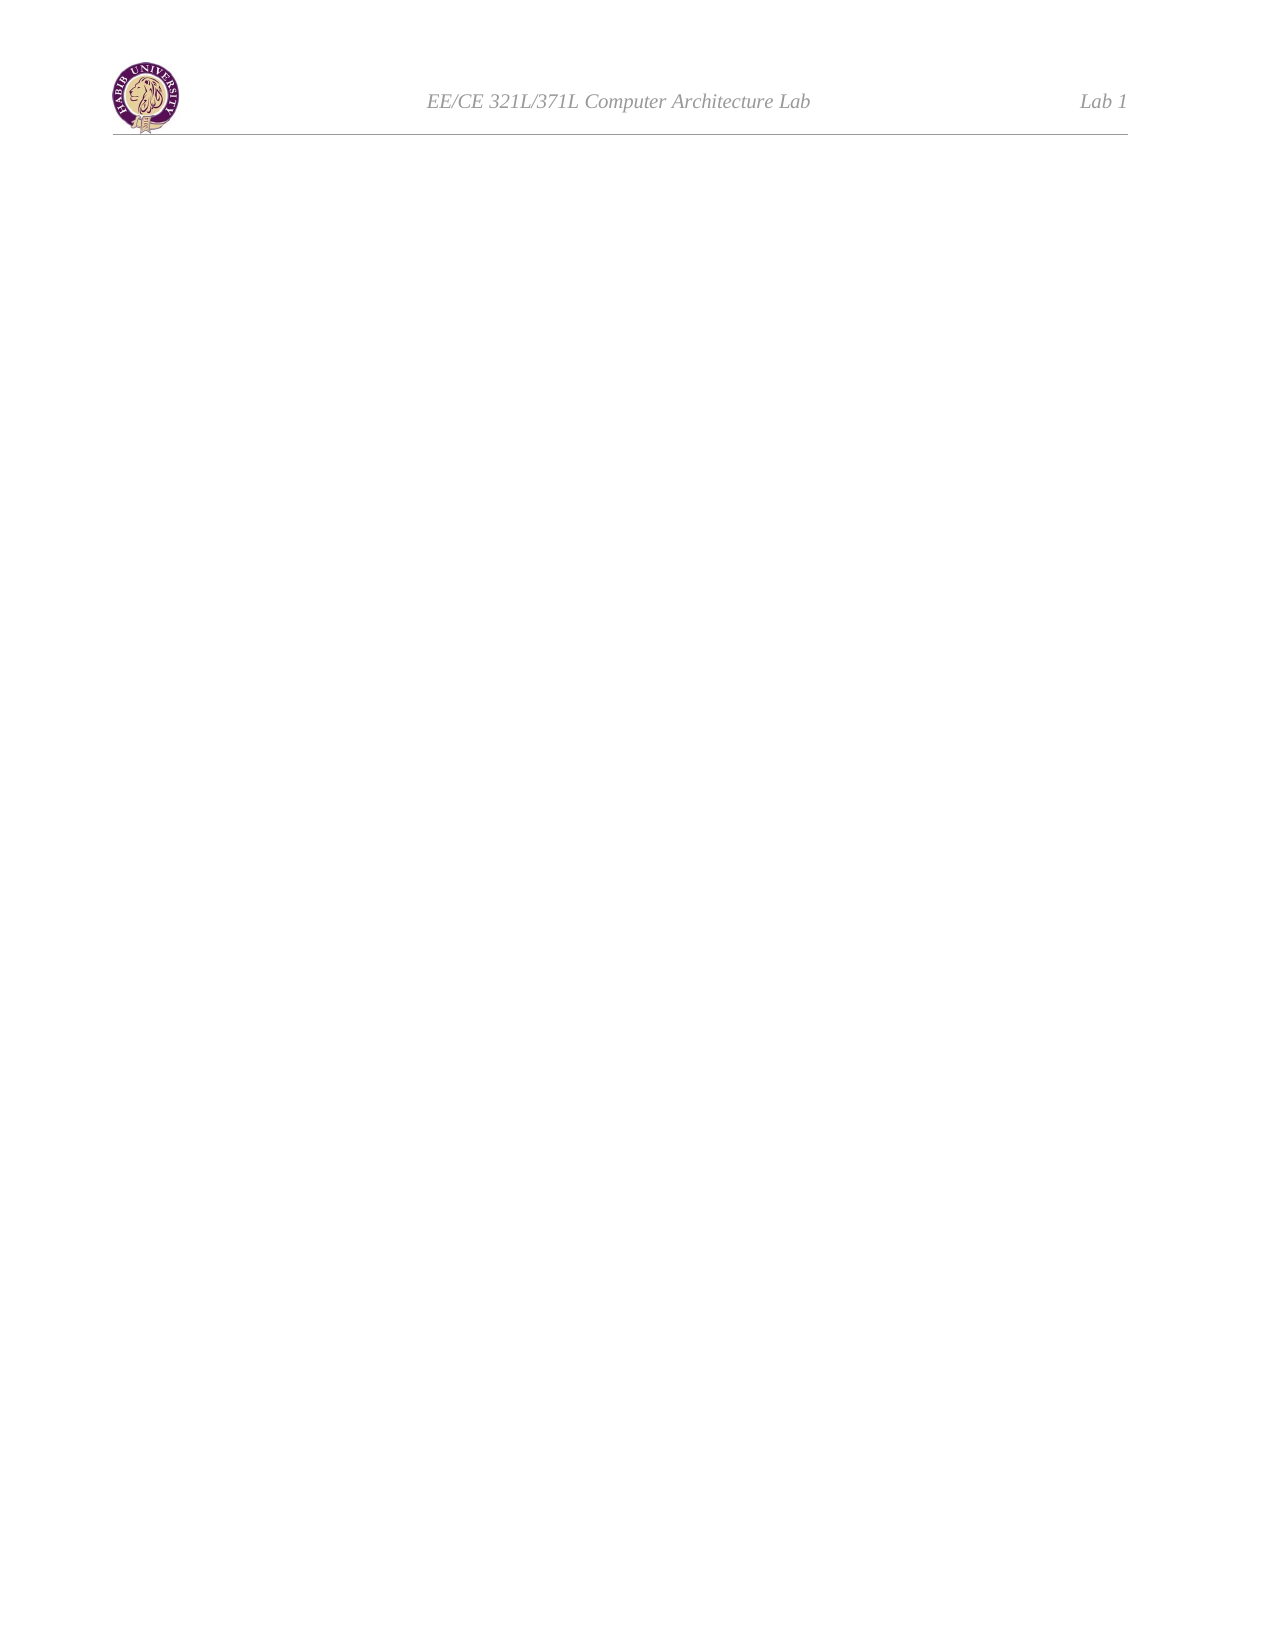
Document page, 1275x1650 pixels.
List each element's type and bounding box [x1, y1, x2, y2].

picture [112, 62, 180, 134]
